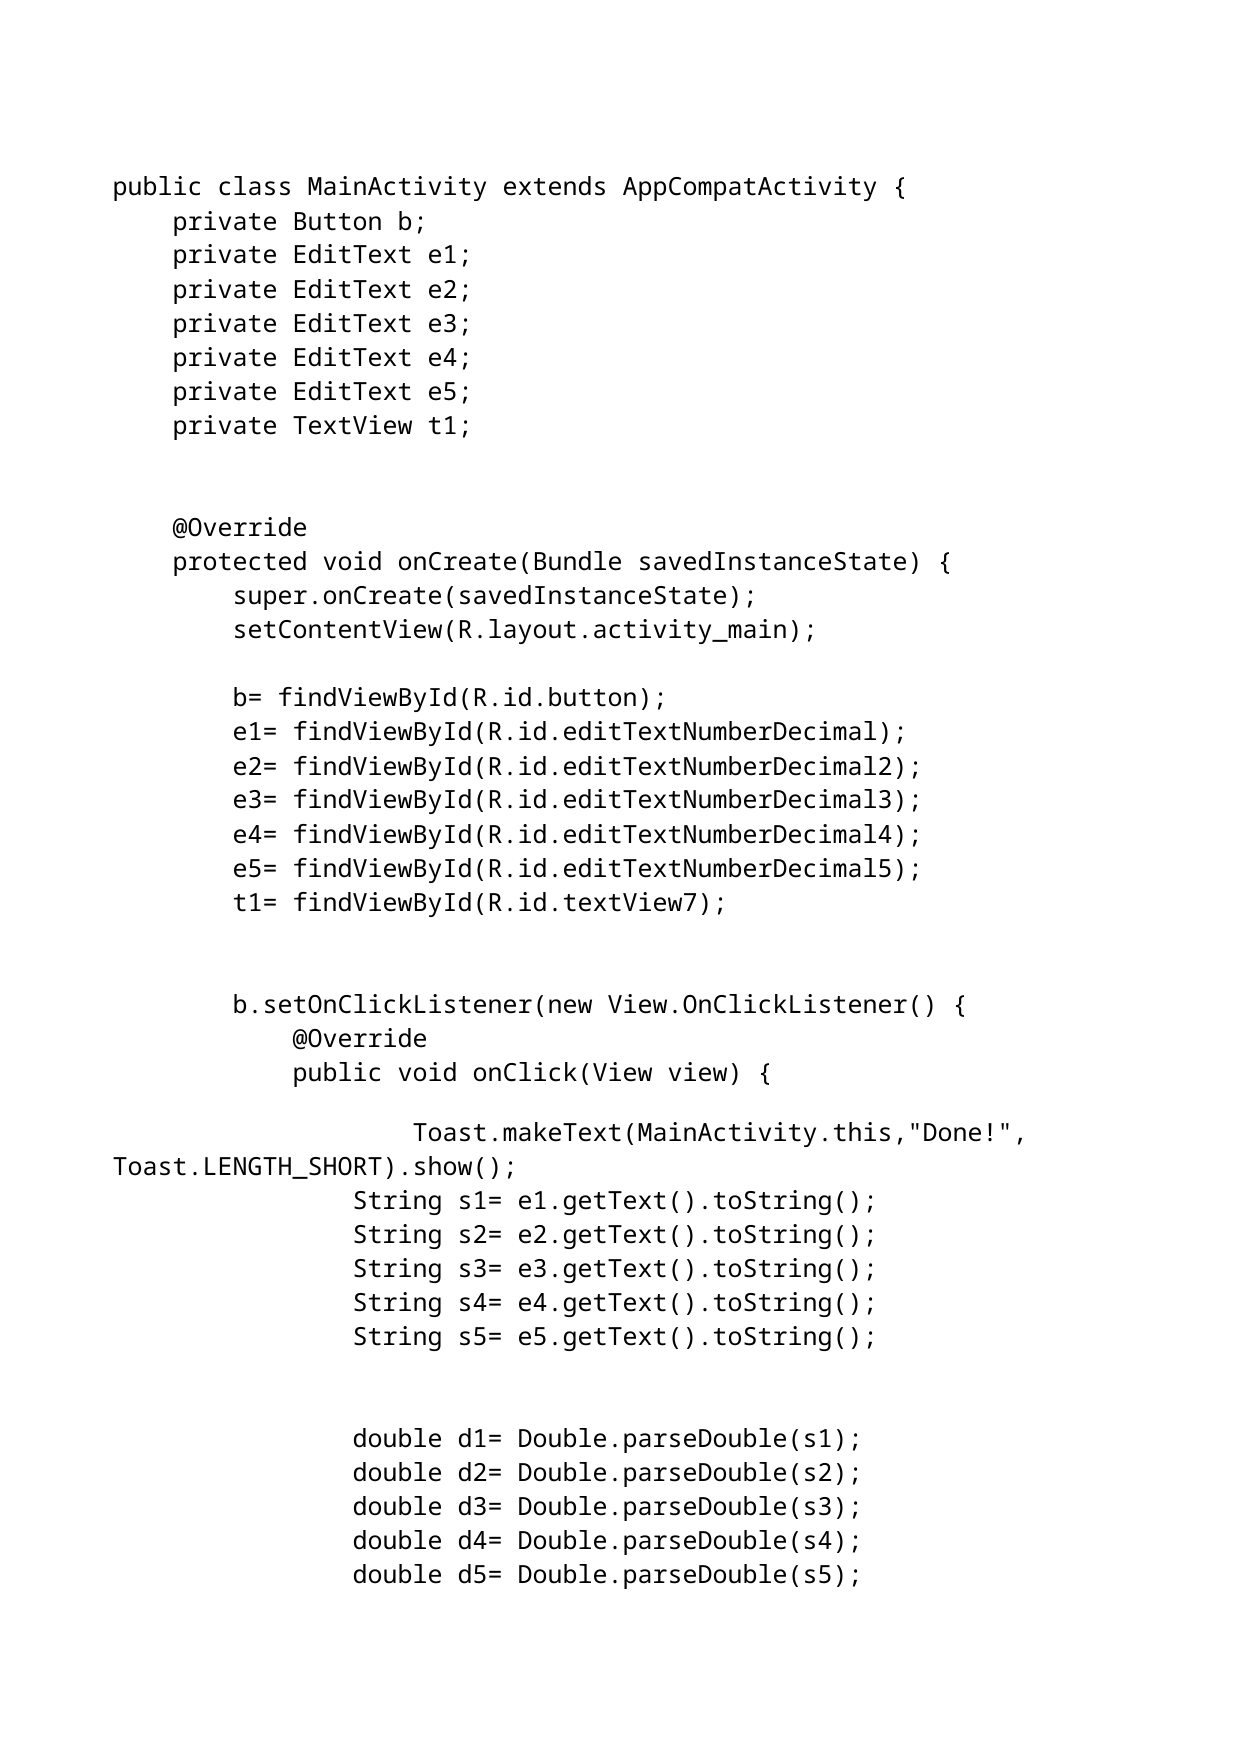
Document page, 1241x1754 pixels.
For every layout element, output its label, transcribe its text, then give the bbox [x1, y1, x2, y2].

text e4= findViewById(R.id.editTextNumberDecimal4); [112, 816, 1128, 850]
text String s1= e1.getText().toString(); [112, 1182, 1128, 1216]
text private EditText e5; [112, 373, 1128, 407]
text double d5= Double.parseDouble(s5); [112, 1557, 1128, 1591]
text String s5= e5.getText().toString(); [112, 1318, 1128, 1353]
text double d4= Double.parseDouble(s4); [112, 1523, 1128, 1557]
text double d1= Double.parseDouble(s1); [112, 1421, 1128, 1455]
text String s4= e4.getText().toString(); [112, 1284, 1128, 1318]
text e2= findViewById(R.id.editTextNumberDecimal2); [112, 748, 1128, 782]
text @Override [112, 1021, 1128, 1055]
text public class MainActivity extends AppCompatActivity { [112, 169, 1128, 203]
text e1= findViewById(R.id.editTextNumberDecimal); [112, 714, 1128, 748]
text @Override [112, 510, 1128, 544]
text private Button b; [112, 203, 1128, 237]
text Toast.makeText(MainActivity.this,"Done!", Toast.LENGTH_SHORT).show(); [112, 1089, 1128, 1182]
text private EditText e4; [112, 339, 1128, 373]
text setContentView(R.layout.activity_main); [112, 612, 1128, 646]
text b.setOnClickListener(new View.OnClickListener() { [112, 987, 1128, 1021]
text b= findViewById(R.id.button); [112, 680, 1128, 714]
text private EditText e1; [112, 237, 1128, 271]
text private EditText e3; [112, 305, 1128, 339]
text protected void onCreate(Bundle savedInstanceState) { [112, 544, 1128, 578]
text e3= findViewById(R.id.editTextNumberDecimal3); [112, 782, 1128, 816]
text String s3= e3.getText().toString(); [112, 1250, 1128, 1284]
text String s2= e2.getText().toString(); [112, 1216, 1128, 1250]
text public void onClick(View view) { [112, 1055, 1128, 1089]
text super.onCreate(savedInstanceState); [112, 578, 1128, 612]
text private TextView t1; [112, 407, 1128, 442]
text private EditText e2; [112, 271, 1128, 305]
text double d3= Double.parseDouble(s3); [112, 1489, 1128, 1523]
text t1= findViewById(R.id.textView7); [112, 884, 1128, 918]
text e5= findViewById(R.id.editTextNumberDecimal5); [112, 850, 1128, 884]
text double d2= Double.parseDouble(s2); [112, 1455, 1128, 1489]
